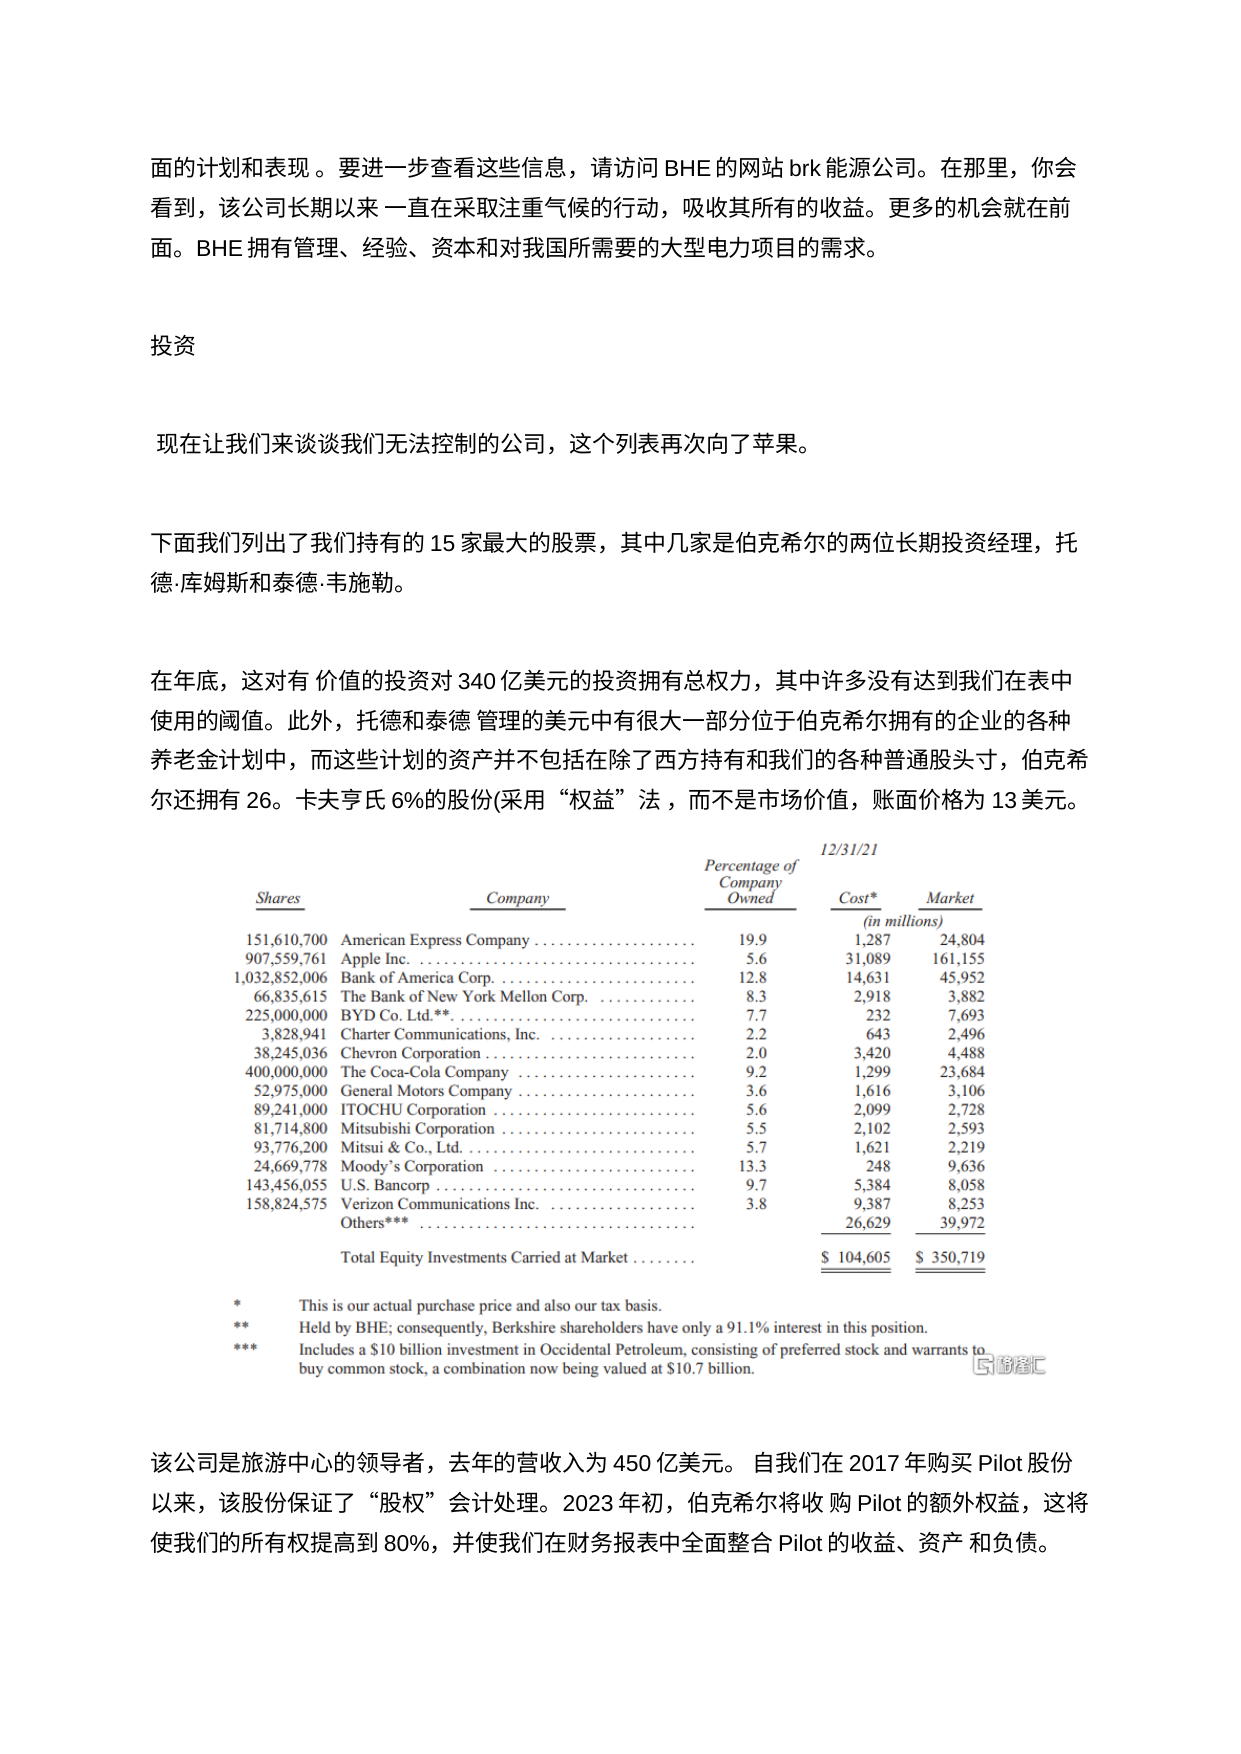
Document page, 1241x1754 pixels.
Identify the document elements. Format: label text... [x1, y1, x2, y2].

text 下面我们列出了我们持有的15家最大的股票，其中几家是伯克希尔的两位长期投资经理，托德·库姆斯和泰德·韦施勒。 [150, 524, 1090, 598]
text 该公司是旅游中心的领导者，去年的营收入为450亿美元。 自我们在2017年购买Pilot股份以来，该股份保证了“股权”会计处理。2023年初，伯克希尔将收 购Pilot的额外权益，这将使我们的所有权提高到80%，并使我们在财务报表中全面整合Pilot的收益、资产 和负债。 [150, 1445, 1090, 1558]
picture [188, 834, 1052, 1382]
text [150, 150, 1090, 263]
text 在年底，这对有 价值的投资对340亿美元的投资拥有总权力，其中许多没有达到我们在表中使用的阈值。此外，托德和泰德 管理的美元中有很大一部分位于伯克希尔拥有的企业的各种养老金计划中，而这些计划的资产并不包括在除了西方持有和我们的各种普通股头寸，伯克希尔还拥有26。卡夫亨氏6%的股份(采用“权益”法 ，而不是市场价值，账面价格为13美元。 [150, 663, 1090, 815]
text 投资 [150, 328, 1090, 361]
text 现在让我们来谈谈我们无法控制的公司，这个列表再次向了苹果。 [150, 426, 1090, 459]
